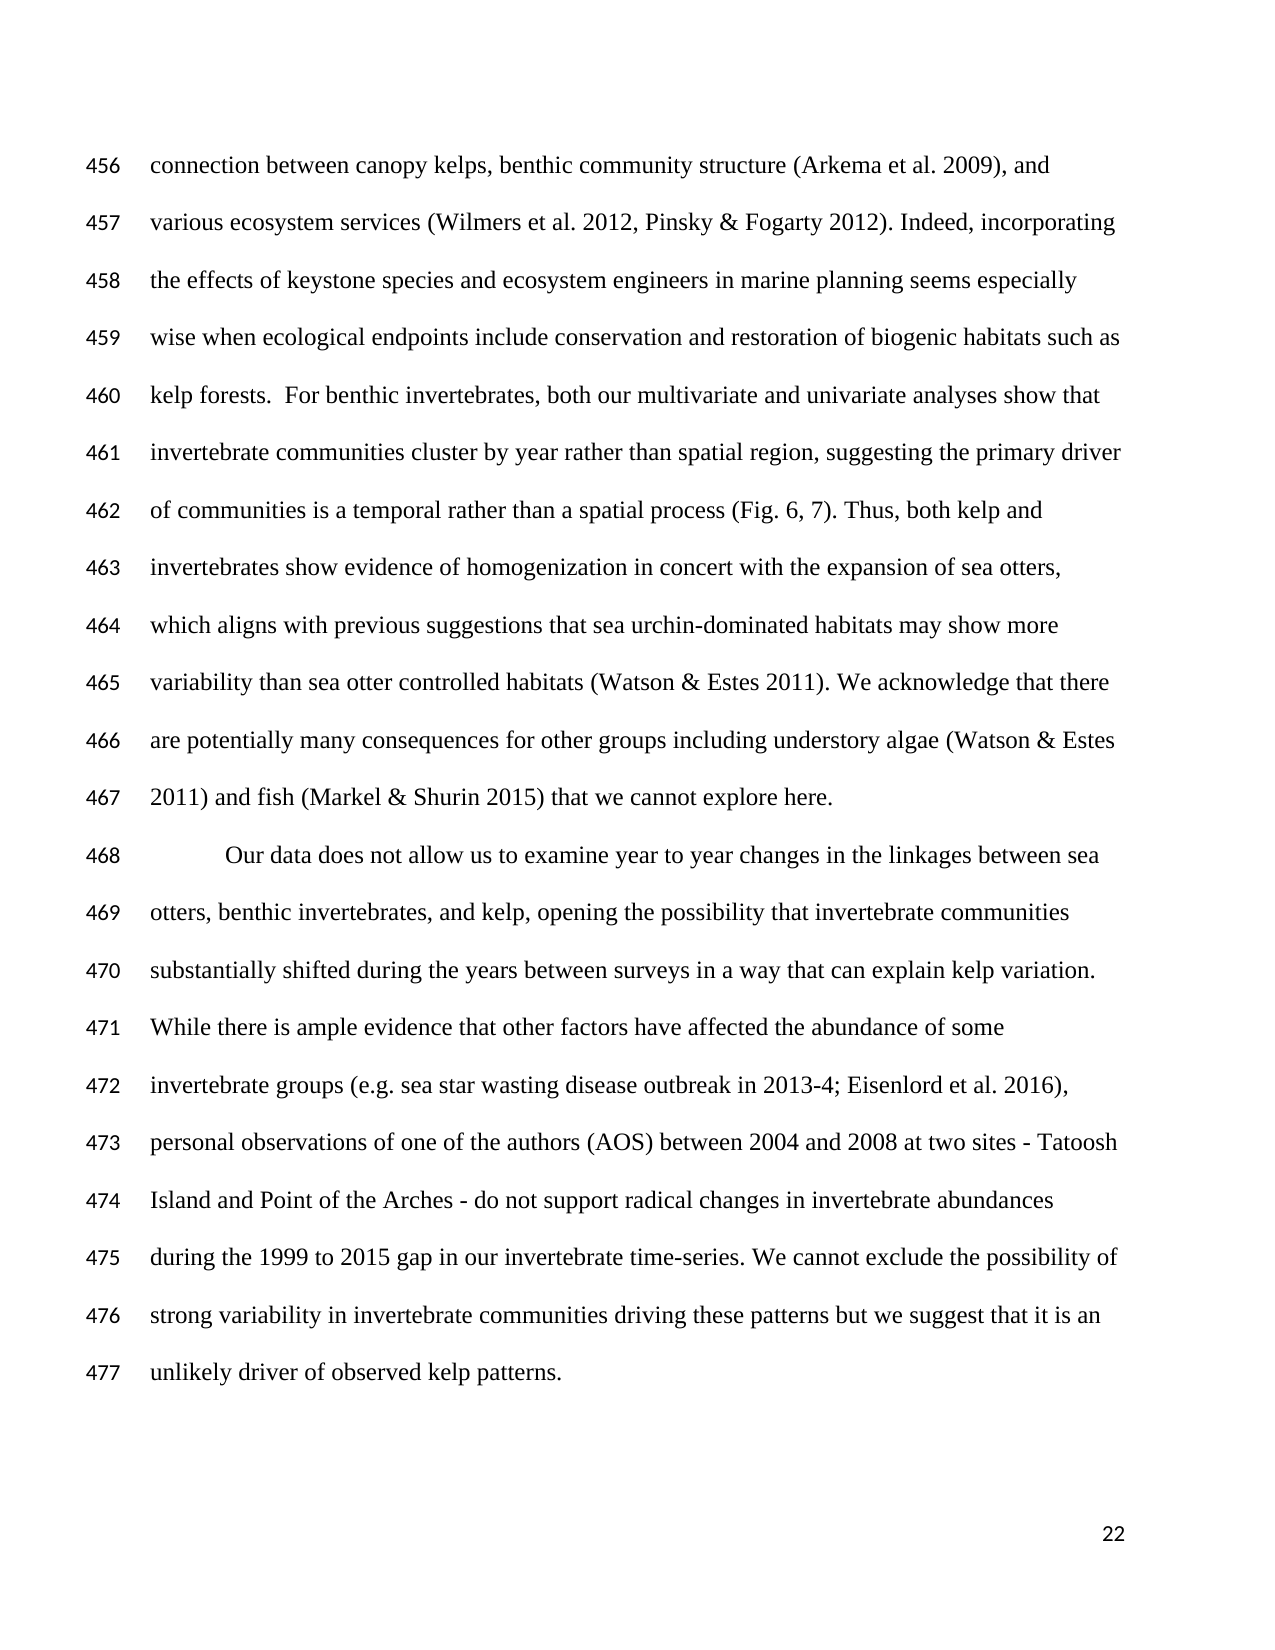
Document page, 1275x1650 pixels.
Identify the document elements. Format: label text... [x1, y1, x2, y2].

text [150, 150, 1125, 811]
text Our data does not allow us to examine year to year changes in the linkages between sea otters, benthic invertebrates, and kelp, opening the possibility that invertebrate communities substantially shifted during the years between surveys in a way that can explain kelp variation. While there is ample evidence that other factors have affected the abundance of some invertebrate groups (e.g. sea star wasting disease outbreak in 2013-4; Eisenlord et al. 2016), personal observations of one of the authors (AOS) between 2004 and 2008 at two sites - Tatoosh Island and Point of the Arches - do not support radical changes in invertebrate abundances during the 1999 to 2015 gap in our invertebrate time-series. We cannot exclude the possibility of strong variability in invertebrate communities driving these patterns but we suggest that it is an unlikely driver of observed kelp patterns. [150, 840, 1125, 1386]
